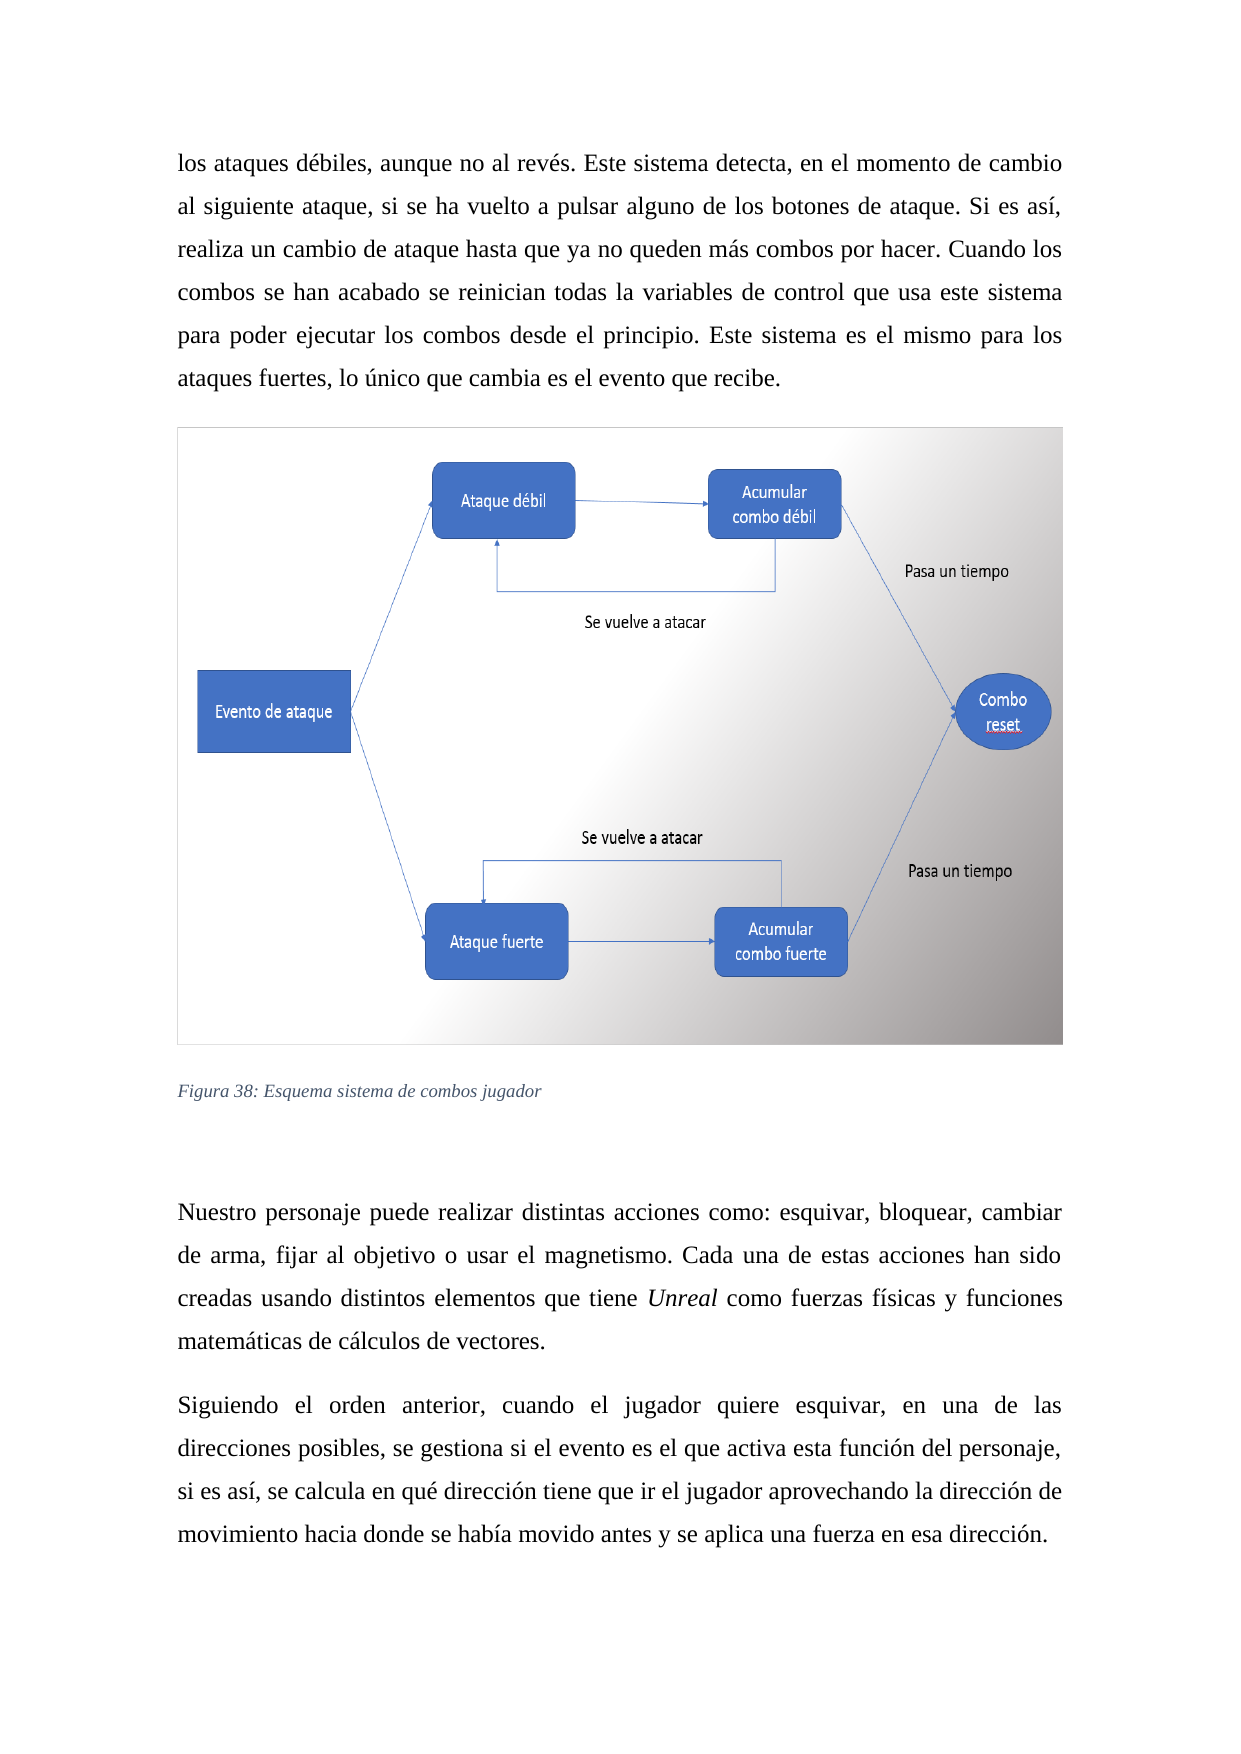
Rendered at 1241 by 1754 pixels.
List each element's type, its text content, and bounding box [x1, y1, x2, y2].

text Figura 38: Esquema sistema de combos jugador [177, 1079, 1063, 1101]
picture [177, 427, 1063, 1045]
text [177, 148, 1063, 392]
text Nuestro personaje puede realizar distintas acciones como: esquivar, bloquear, cambiar de arma, fijar al objetivo o usar el magnetismo. Cada una de estas acciones han sido creadas usando distintos elementos que tiene Unreal como fuerzas físicas y funciones matemáticas de cálculos de vectores. [177, 1197, 1063, 1355]
text Siguiendo el orden anterior, cuando el jugador quiere esquivar, en una de las direcciones posibles, se gestiona si el evento es el que activa esta función del personaje, si es así, se calcula en qué dirección tiene que ir el jugador aprovechando la dirección de movimiento hacia donde se había movido antes y se aplica una fuerza en esa dirección. [177, 1390, 1063, 1548]
